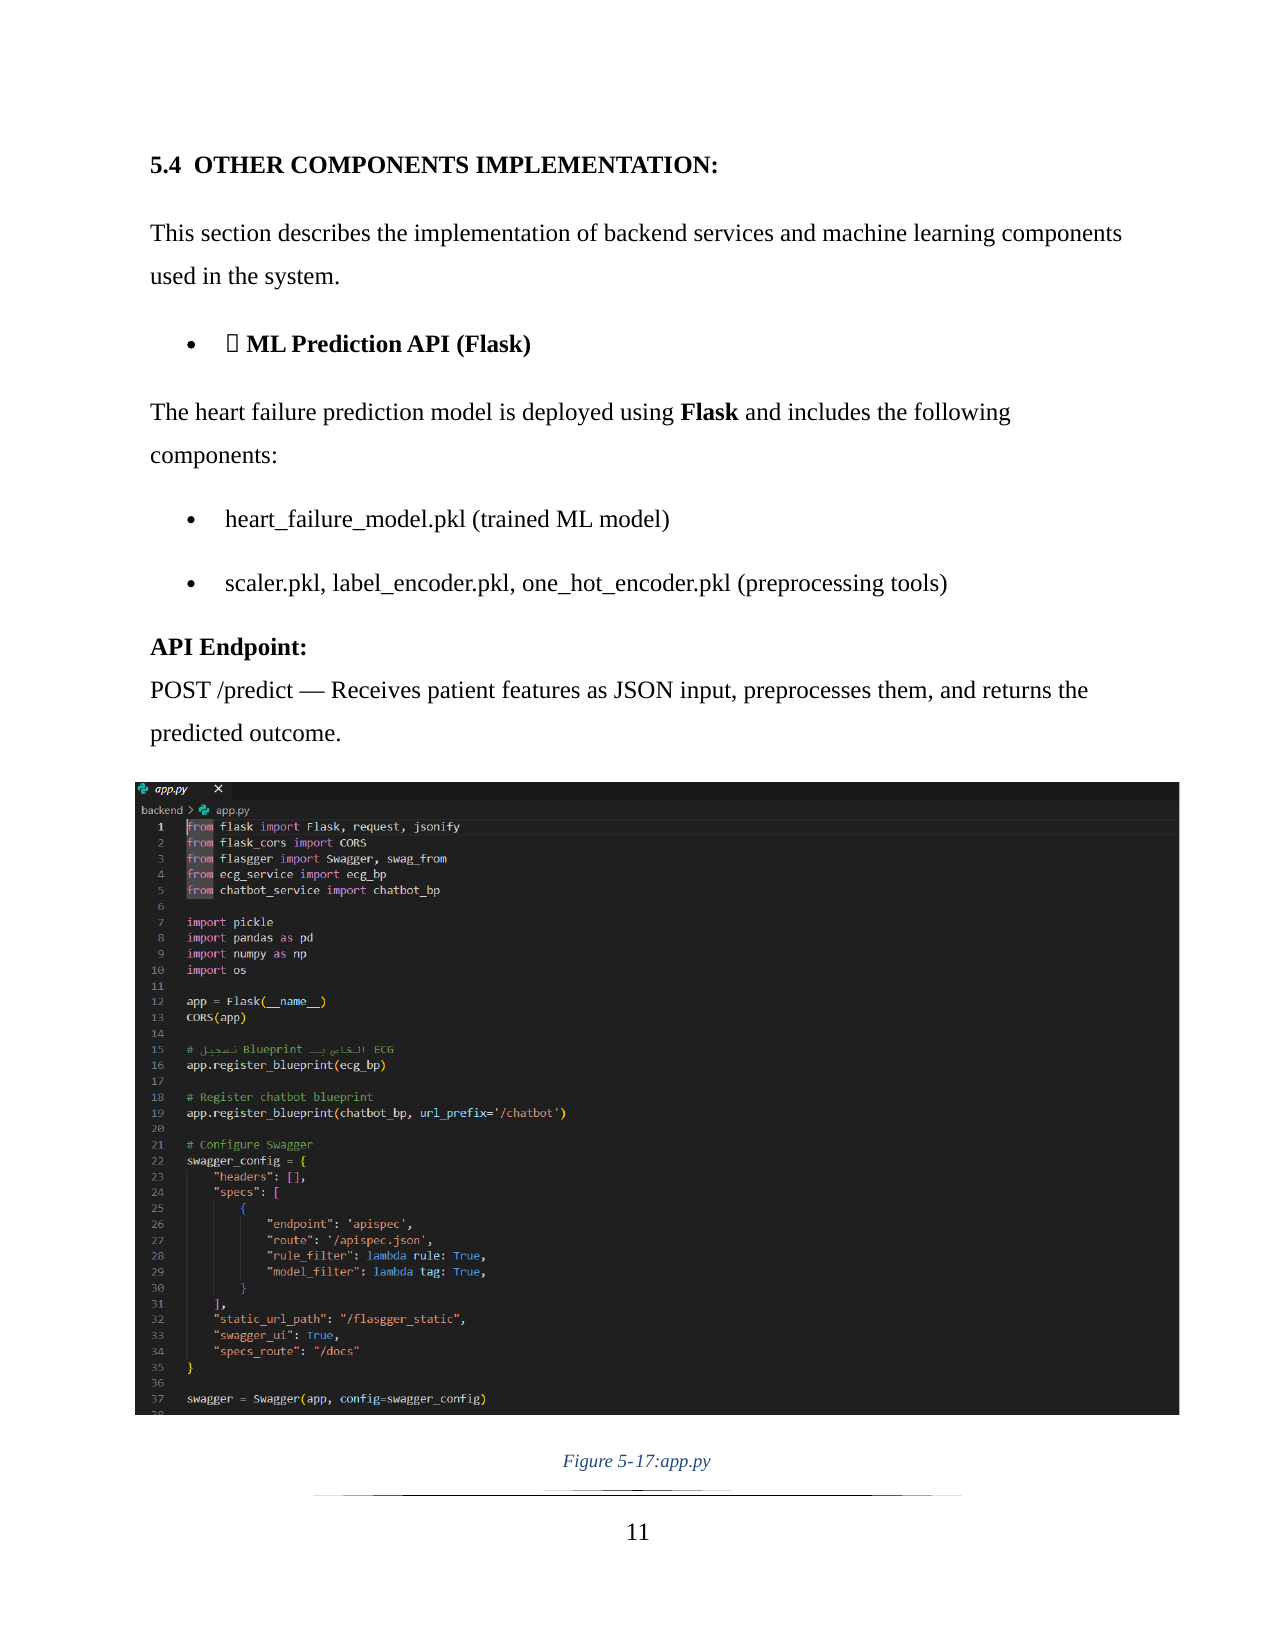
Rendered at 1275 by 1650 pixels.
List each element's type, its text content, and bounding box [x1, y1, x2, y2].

text The heart failure prediction model is deployed using Flask and includes the following components: [150, 397, 1125, 469]
list scaler.pkl, label_encoder.pkl, one_hot_encoder.pkl (preprocessing tools) [187, 568, 1125, 597]
list heart_failure_model.pkl (trained ML model) [187, 504, 1125, 533]
text This section describes the implementation of backend services and machine learning components used in the system. [150, 218, 1125, 290]
subtitle Other Components Implementation: [150, 150, 1125, 179]
picture [135, 782, 1180, 1415]
list ✅ ML Prediction API (Flask) [187, 325, 1125, 359]
text API Endpoint: POST /predict — Receives patient features as JSON input, preprocesses them, and returns the predicted outcome. [150, 632, 1125, 747]
